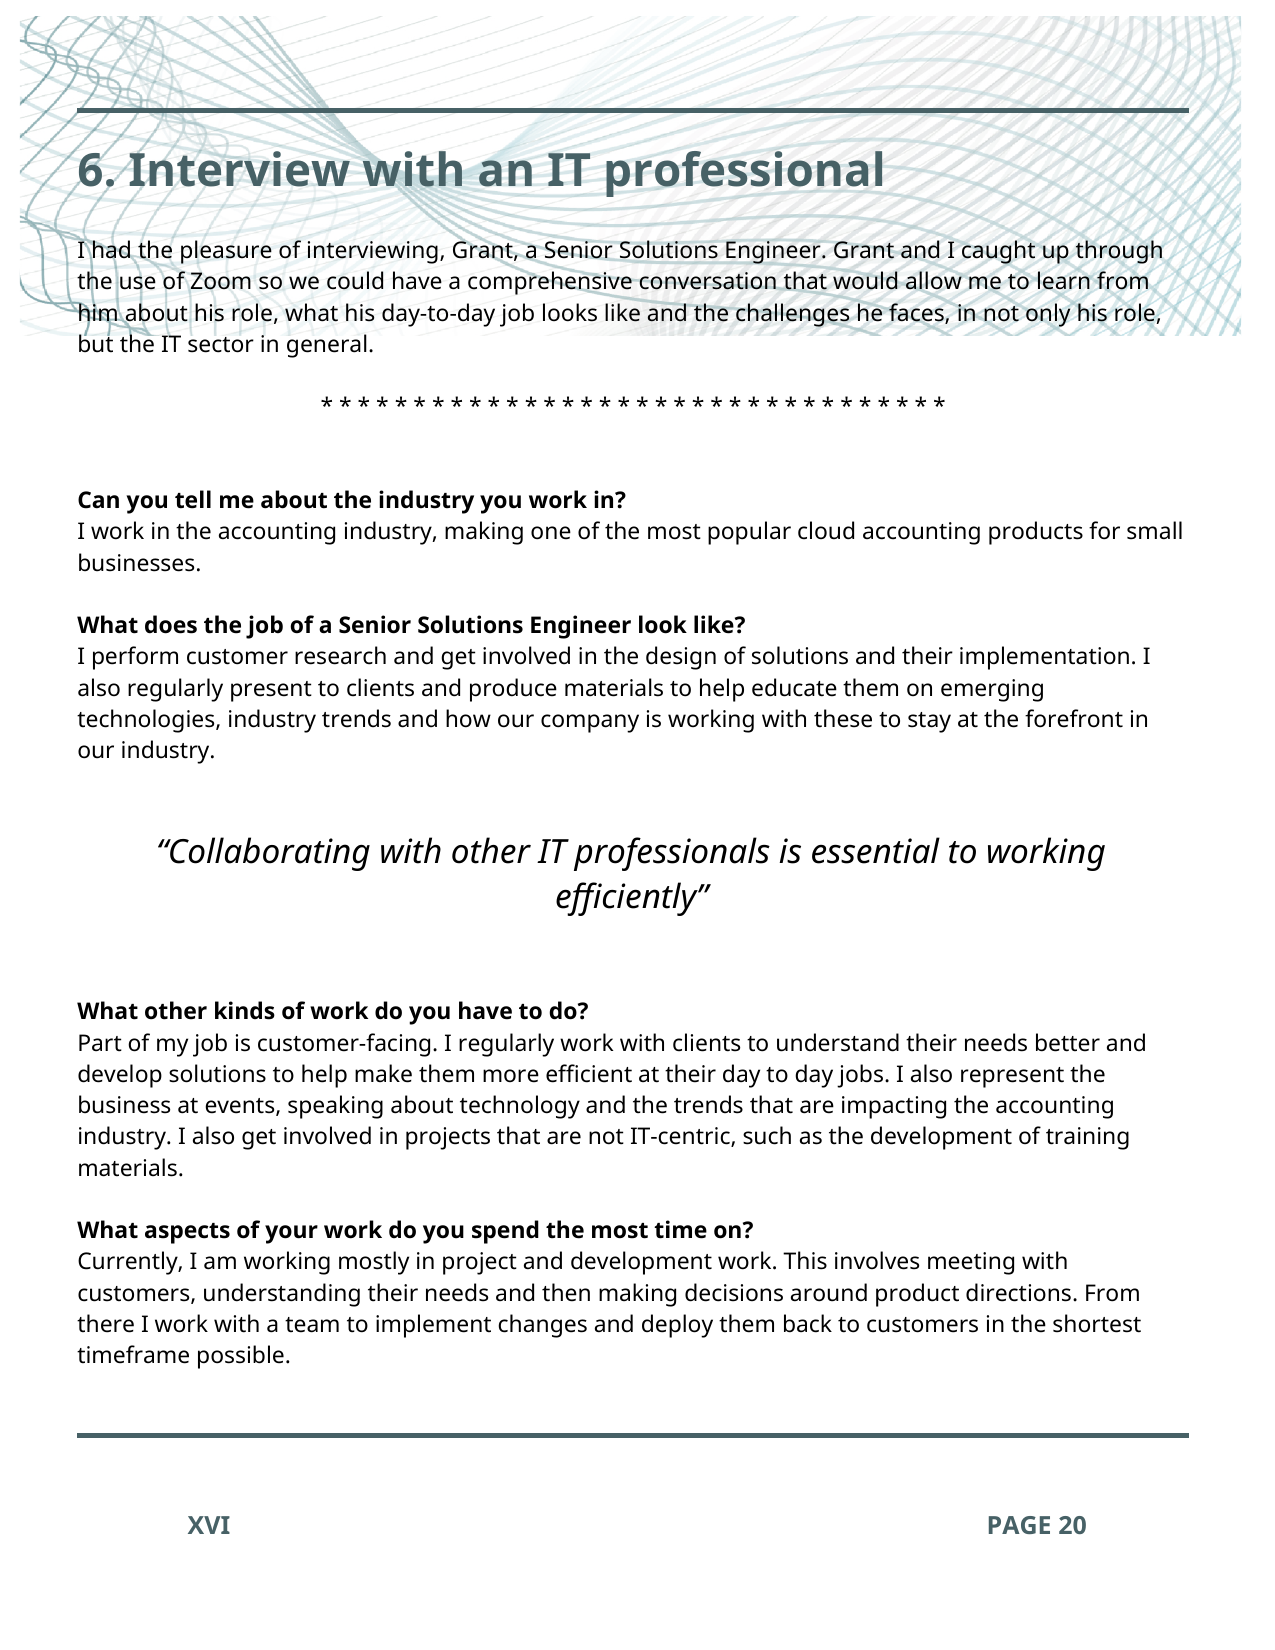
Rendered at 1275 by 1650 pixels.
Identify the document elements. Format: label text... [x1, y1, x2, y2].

picture [19, 16, 1242, 336]
table_header 6. Interview with an IT professional I had the pleasure of interviewing, Grant, a Senior Solutions Engineer. Grant and I caught up through the use of Zoom so we could have a comprehensive conversation that would allow me to learn from him about his role, what his day-to-day job looks like and the challenges he faces, in not only his role, but the IT sector in general. * * * * * * * * * * * * * * * * * * * * * * * * * * * * * * * * * * Can you tell me about the industry you work in? I work in the accounting industry, making one of the most popular cloud accounting products for small businesses. What does the job of a Senior Solutions Engineer look like? I perform customer research and get involved in the design of solutions and their implementation. I also regularly present to clients and produce materials to help educate them on emerging technologies, industry trends and how our company is working with these to stay at the forefront in our industry. “Collaborating with other IT professionals is essential to working efficiently” What other kinds of work do you have to do? Part of my job is customer-facing. I regularly work with clients to understand their needs better and develop solutions to help make them more efficient at their day to day jobs. I also represent the business at events, speaking about technology and the trends that are impacting the accounting industry. I also get involved in projects that are not IT-centric, such as the development of training materials. What aspects of your work do you spend the most time on? Currently, I am working mostly in project and development work. This involves meeting with customers, understanding their needs and then making decisions around product directions. From there I work with a team to implement changes and deploy them back to customers in the shortest timeframe possible. [77, 113, 1189, 1433]
